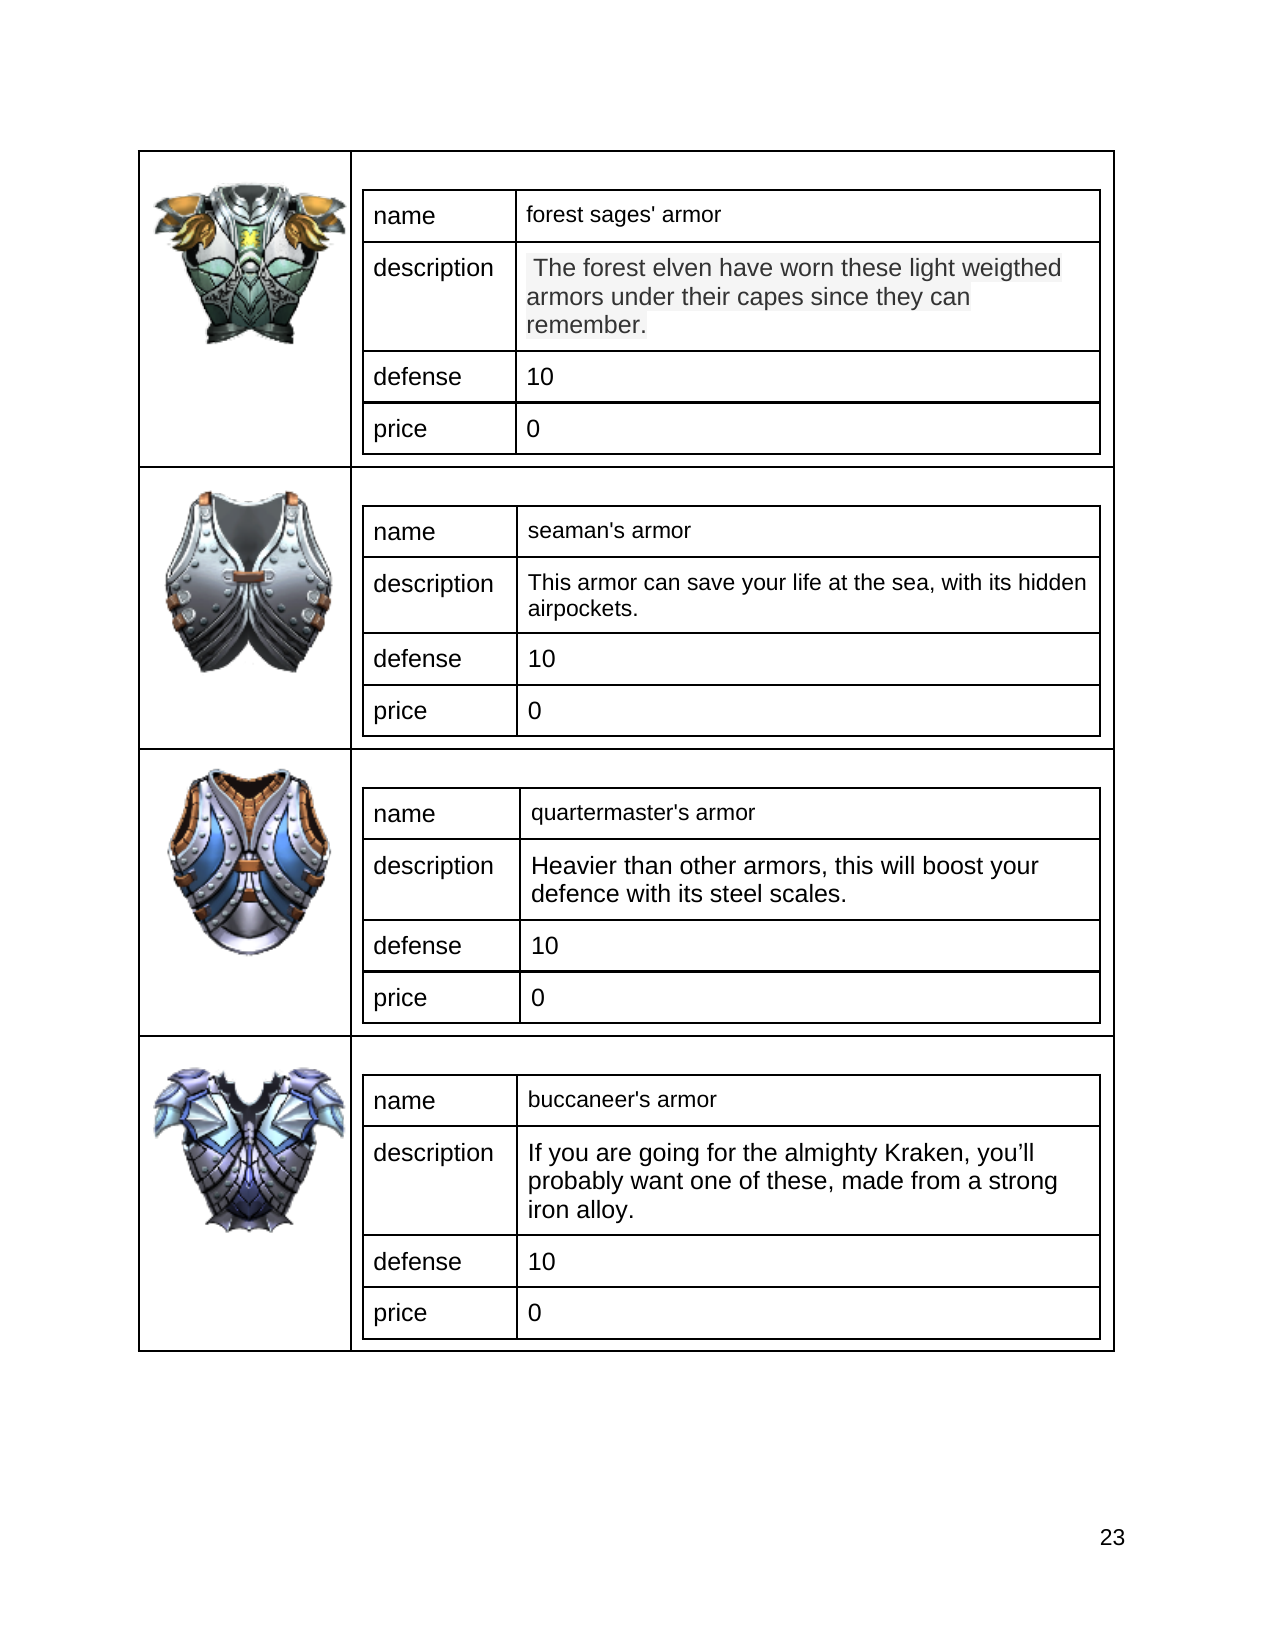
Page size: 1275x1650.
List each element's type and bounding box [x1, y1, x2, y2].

table_cell [352, 750, 1113, 1034]
picture [149, 478, 350, 679]
table_cell [140, 152, 350, 466]
table_cell [140, 750, 350, 1034]
table_cell [352, 152, 1113, 466]
table_cell [352, 1037, 1113, 1350]
picture [149, 162, 350, 363]
picture [149, 760, 350, 961]
table_cell [140, 1037, 350, 1350]
table_cell [352, 468, 1113, 748]
picture [149, 1047, 350, 1247]
table_cell [140, 468, 350, 748]
